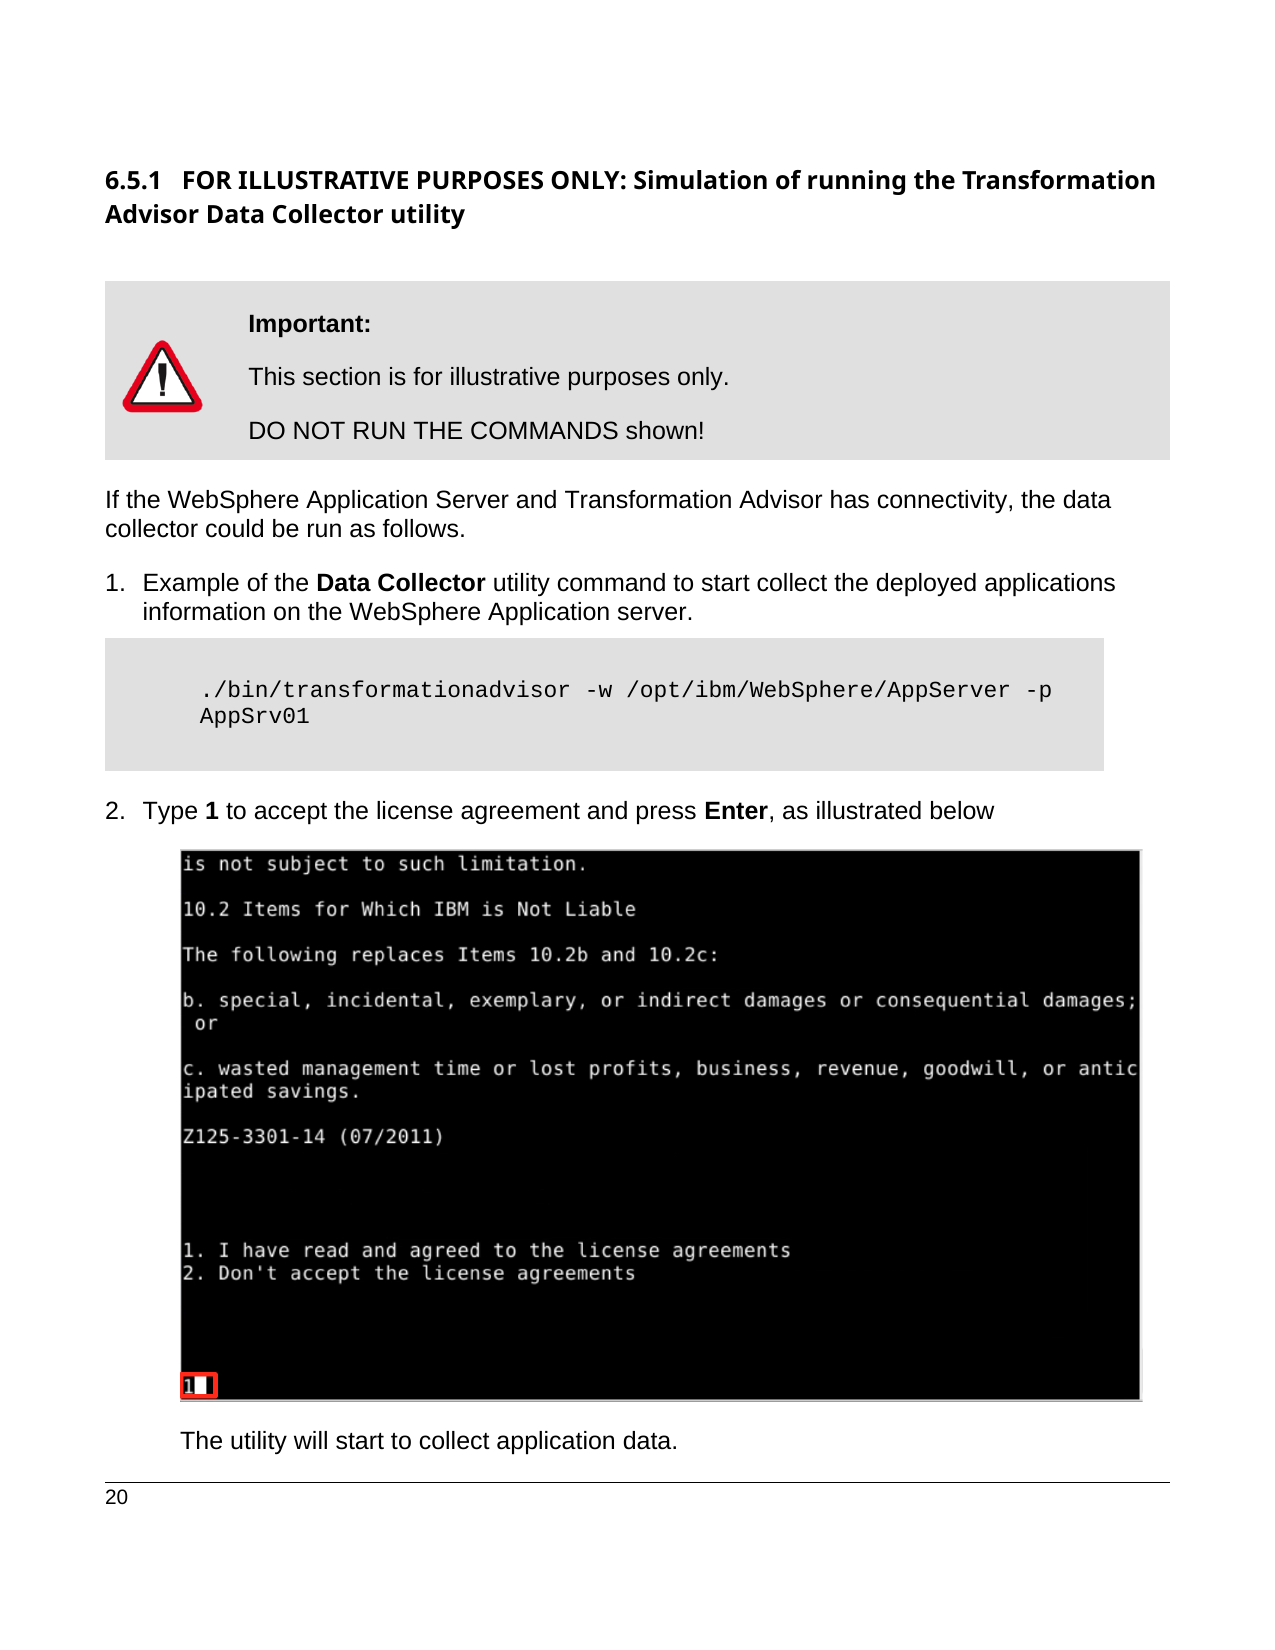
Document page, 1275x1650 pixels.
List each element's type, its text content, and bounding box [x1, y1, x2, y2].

list If the WebSphere Application Server and Transformation Advisor has connectivity, the data collector could be run as follows. [105, 485, 1170, 543]
table_header Important: This section is for illustrative purposes only. DO NOT RUN THE COMMANDS shown! [236, 281, 1170, 460]
list Type 1 to accept the license agreement and press Enter, as illustrated below [105, 796, 1170, 824]
picture [117, 331, 208, 423]
list Example of the Data Collector utility command to start collect the deployed applications information on the WebSphere Application server. [105, 568, 1170, 625]
list The utility will start to collect application data. [180, 1426, 1170, 1455]
table_header ./bin/transformationadvisor -w /opt/ibm/WebSphere/AppServer -p AppSrv01 [105, 638, 1104, 771]
table_header [105, 281, 236, 460]
picture [180, 849, 1143, 1402]
subtitle 6.5.1 FOR ILLUSTRATIVE PURPOSES ONLY: Simulation of running the Transformation Advisor Data Collector utility [105, 162, 1170, 231]
